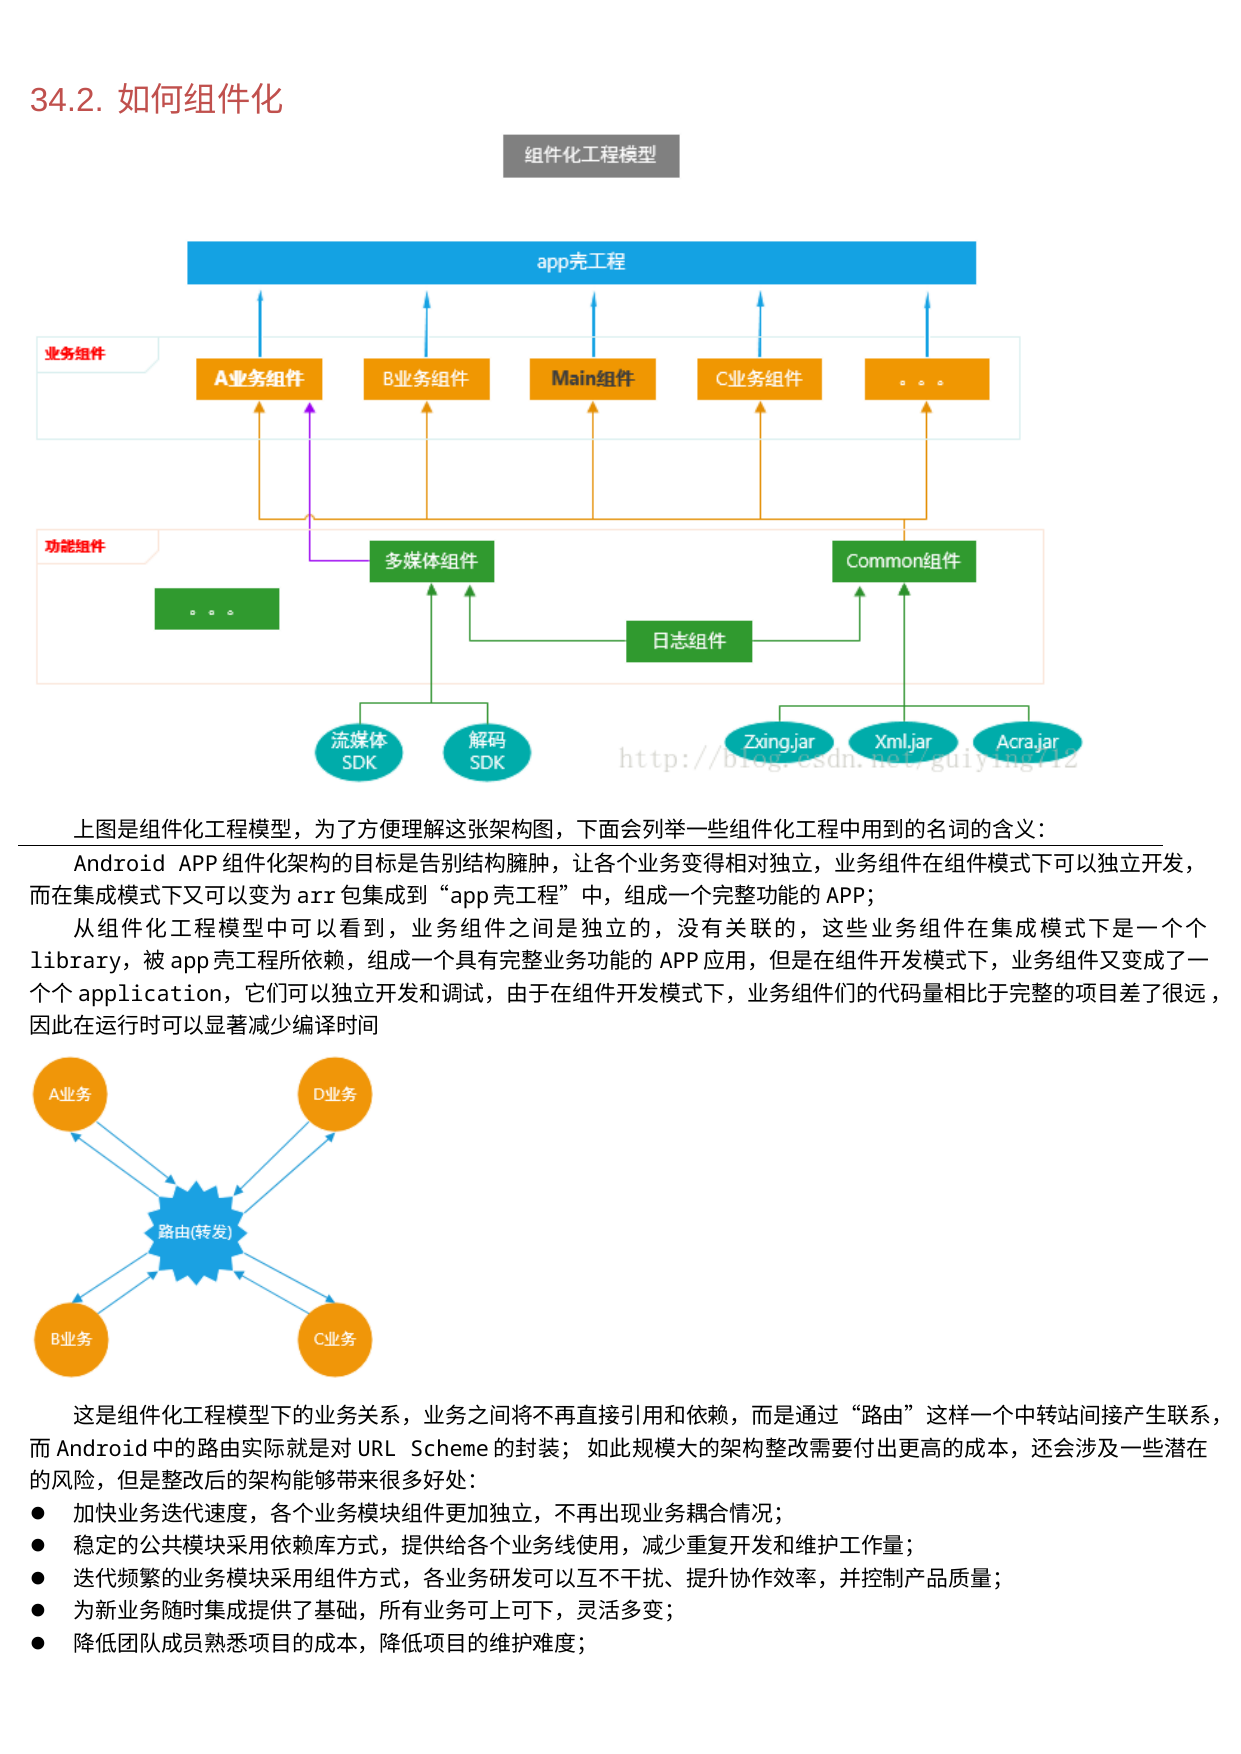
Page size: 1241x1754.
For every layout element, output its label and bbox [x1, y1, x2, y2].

picture [29, 129, 1095, 787]
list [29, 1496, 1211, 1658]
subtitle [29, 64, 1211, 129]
picture [29, 1040, 387, 1388]
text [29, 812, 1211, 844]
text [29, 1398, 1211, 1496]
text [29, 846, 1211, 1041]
